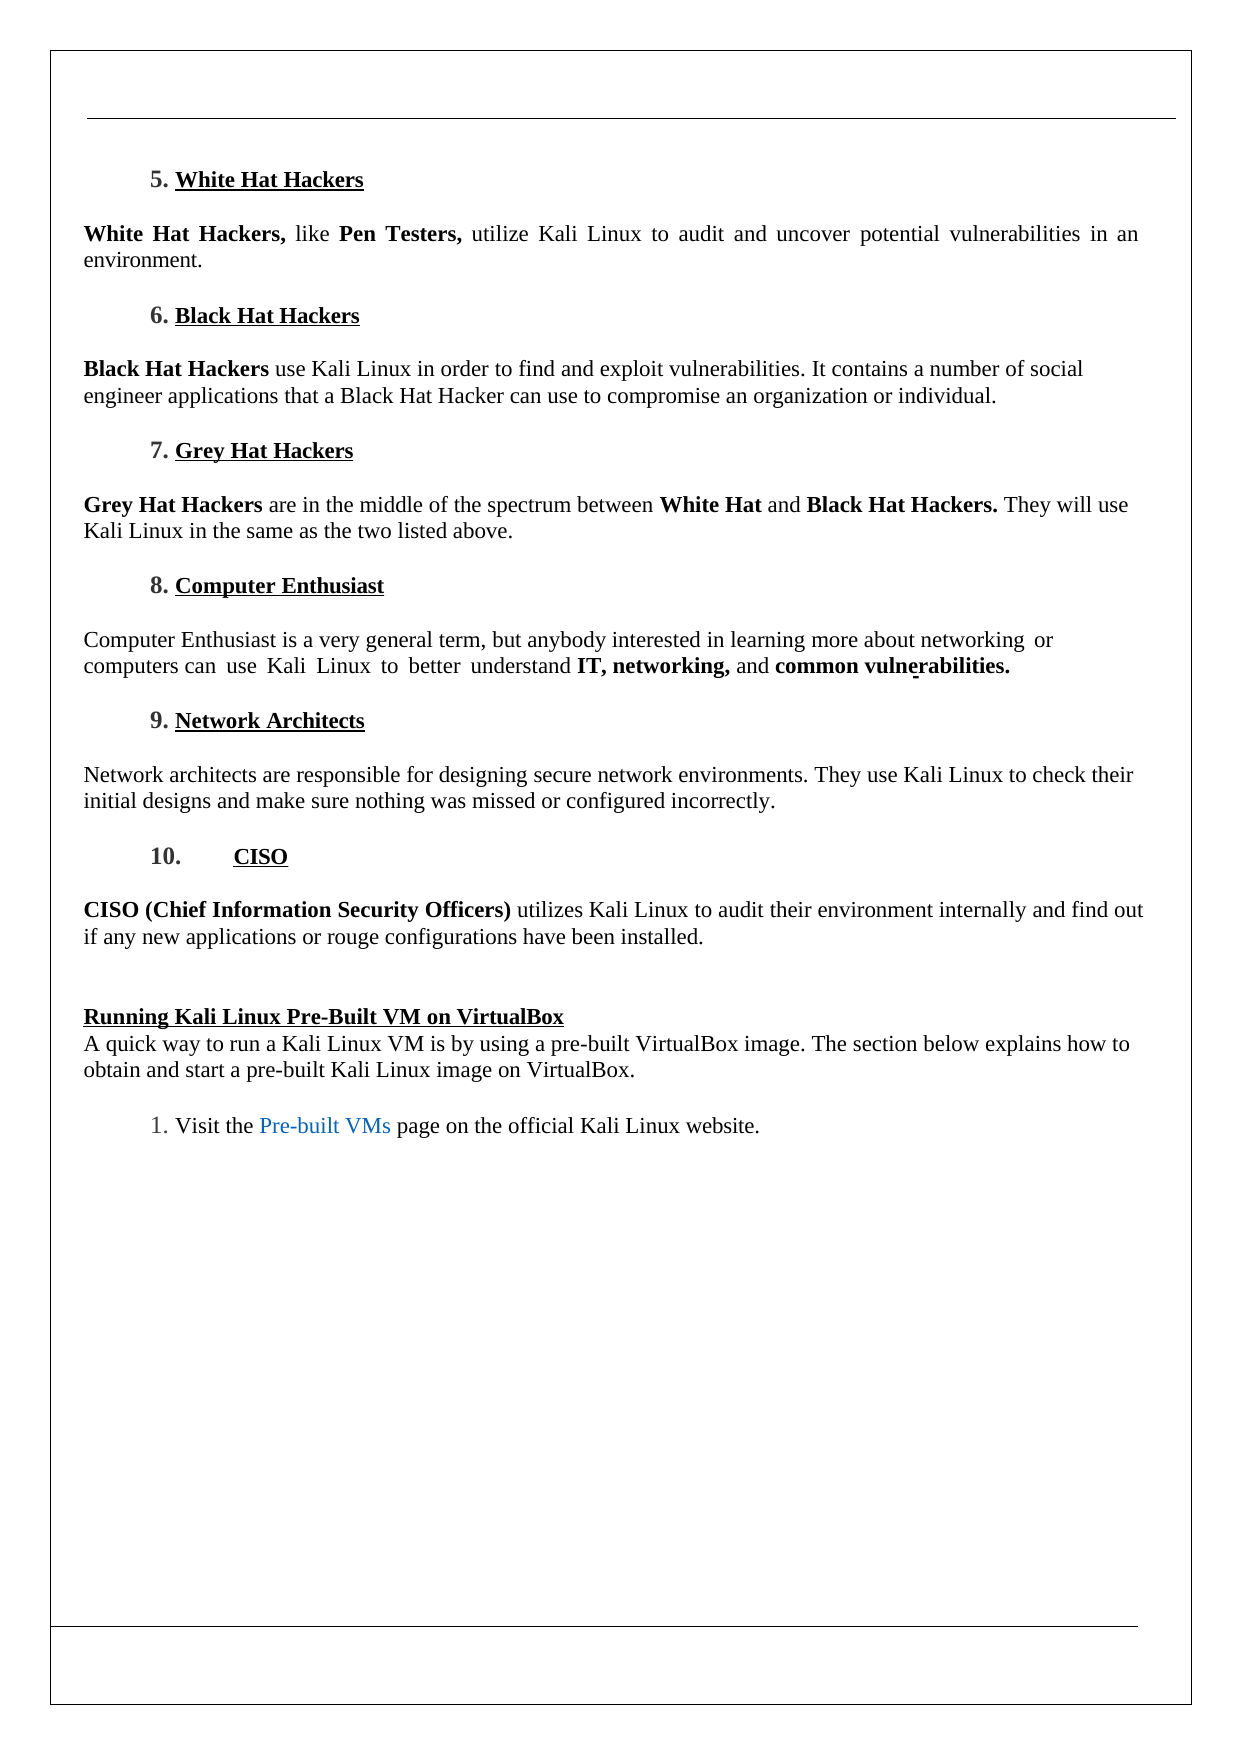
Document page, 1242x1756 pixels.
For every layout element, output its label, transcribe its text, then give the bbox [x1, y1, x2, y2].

text Network architects are responsible for designing secure network environments. They use Kali Linux to check their initial designs and make sure nothing was missed or configured incorrectly. [83, 761, 1150, 814]
subtitle Network Architects [150, 706, 1153, 734]
subtitle Black Hat Hackers [150, 300, 1153, 329]
list CISO [150, 841, 1153, 870]
subtitle Grey Hat Hackers [150, 435, 1153, 464]
subtitle Running Kali Linux Pre-Built VM on VirtualBox [83, 1003, 1153, 1029]
text Black Hat Hackers use Kali Linux in order to find and exploit vulnerabilities. It contains a number of social engineer applications that a Black Hat Hacker can use to compromise an organization or individual. [83, 355, 1150, 408]
text Computer Enthusiast is a very general term, but anybody interested in learning more about networking or computers can use Kali Linux to better understand IT, networking, and common vulnerabilities. [83, 626, 1150, 678]
list Visit the Pre-built VMs page on the official Kali Linux website. [150, 1110, 1153, 1139]
text A quick way to run a Kali Linux VM is by using a pre-built VirtualBox image. The section below explains how to obtain and start a pre-built Kali Linux image on VirtualBox. [83, 1030, 1150, 1083]
text Grey Hat Hackers are in the middle of the spectrum between White Hat and Black Hat Hackers. They will use Kali Linux in the same as the two listed above. [83, 491, 1150, 543]
subtitle Computer Enthusiast [150, 570, 1153, 599]
text CISO (Chief Information Security Officers) utilizes Kali Linux to audit their environment internally and find out if any new applications or rouge configurations have been installed. [83, 896, 1150, 949]
text White Hat Hackers, like Pen Testers, utilize Kali Linux to audit and uncover potential vulnerabilities in an environment. [83, 220, 1150, 273]
subtitle White Hat Hackers [150, 164, 1153, 193]
